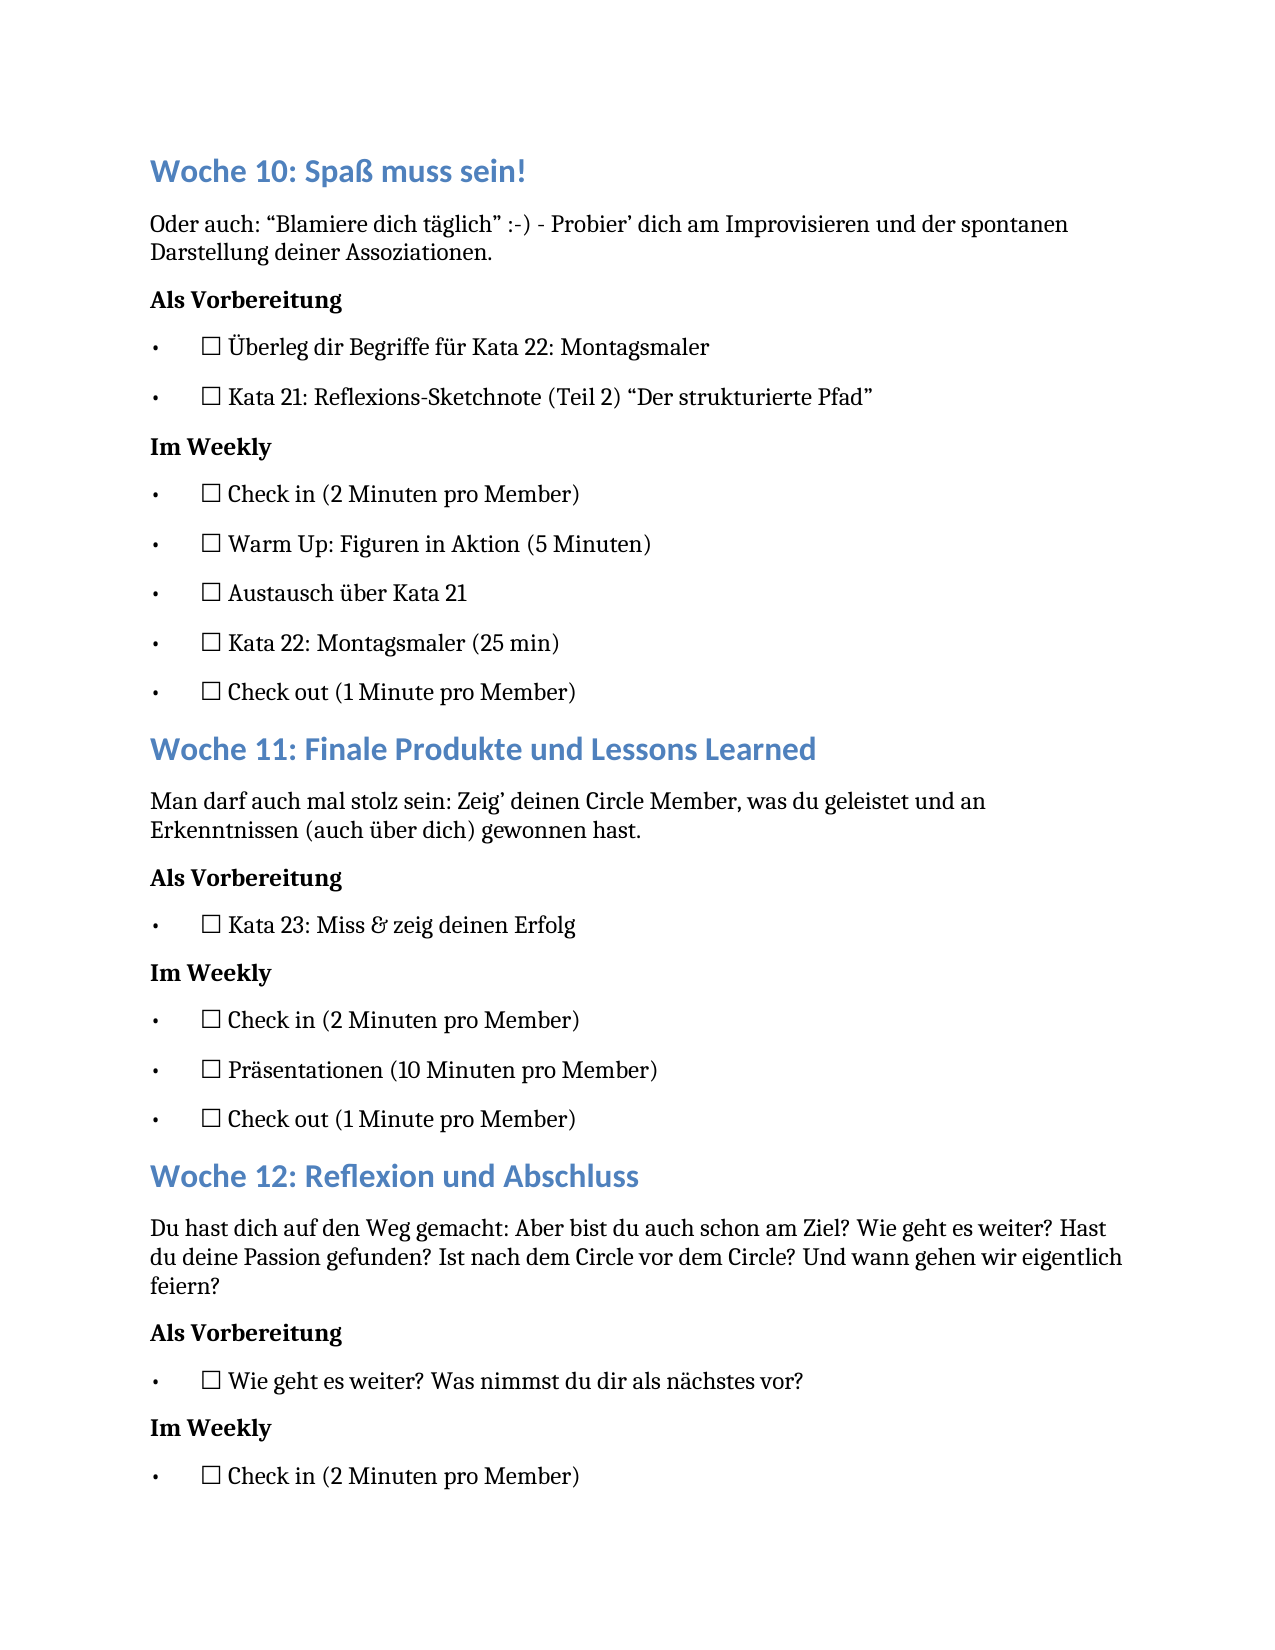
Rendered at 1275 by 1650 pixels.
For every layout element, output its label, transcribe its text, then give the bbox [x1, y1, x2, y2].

subtitle Woche 10: Spaß muss sein! [150, 150, 1125, 191]
text Im Weekly [150, 958, 1125, 987]
list ☐ Überleg dir Begriffe für Kata 22: Montagsmaler [150, 333, 1125, 362]
list ☐ Warm Up: Figuren in Aktion (5 Minuten) [150, 529, 1125, 558]
list ☐ Check out (1 Minute pro Member) [150, 1105, 1125, 1134]
list ☐ Kata 23: Miss & zeig deinen Erfolg [150, 911, 1125, 940]
text Man darf auch mal stolz sein: Zeig’ deinen Circle Member, was du geleistet und an Erkenntnissen (auch über dich) gewonnen hast. [150, 787, 1125, 845]
text Im Weekly [150, 1414, 1125, 1443]
text Als Vorbereitung [150, 1319, 1125, 1348]
list ☐ Präsentationen (10 Minuten pro Member) [150, 1056, 1125, 1084]
list ☐ Check in (2 Minuten pro Member) [150, 480, 1125, 509]
list ☐ Austausch über Kata 21 [150, 579, 1125, 608]
subtitle Woche 12: Reflexion und Abschluss [150, 1155, 1125, 1196]
text Du hast dich auf den Weg gemacht: Aber bist du auch schon am Ziel? Wie geht es weiter? Hast du deine Passion gefunden? Ist nach dem Circle vor dem Circle? Und wann gehen wir eigentlich feiern? [150, 1214, 1125, 1301]
list ☐ Wie geht es weiter? Was nimmst du dir als nächstes vor? [150, 1367, 1125, 1396]
text Oder auch: “Blamiere dich täglich” :-) - Probier’ dich am Improvisieren und der spontanen Darstellung deiner Assoziationen. [150, 209, 1125, 267]
subtitle Woche 11: Finale Produkte und Lessons Learned [150, 728, 1125, 768]
list ☐ Check in (2 Minuten pro Member) [150, 1006, 1125, 1035]
list ☐ Kata 21: Reflexions-Sketchnote (Teil 2) “Der strukturierte Pfad” [150, 383, 1125, 412]
list ☐ Kata 22: Montagsmaler (25 min) [150, 629, 1125, 657]
text Im Weekly [150, 432, 1125, 461]
text Als Vorbereitung [150, 863, 1125, 892]
list ☐ Check in (2 Minuten pro Member) [150, 1462, 1125, 1491]
text Als Vorbereitung [150, 286, 1125, 314]
list ☐ Check out (1 Minute pro Member) [150, 678, 1125, 707]
